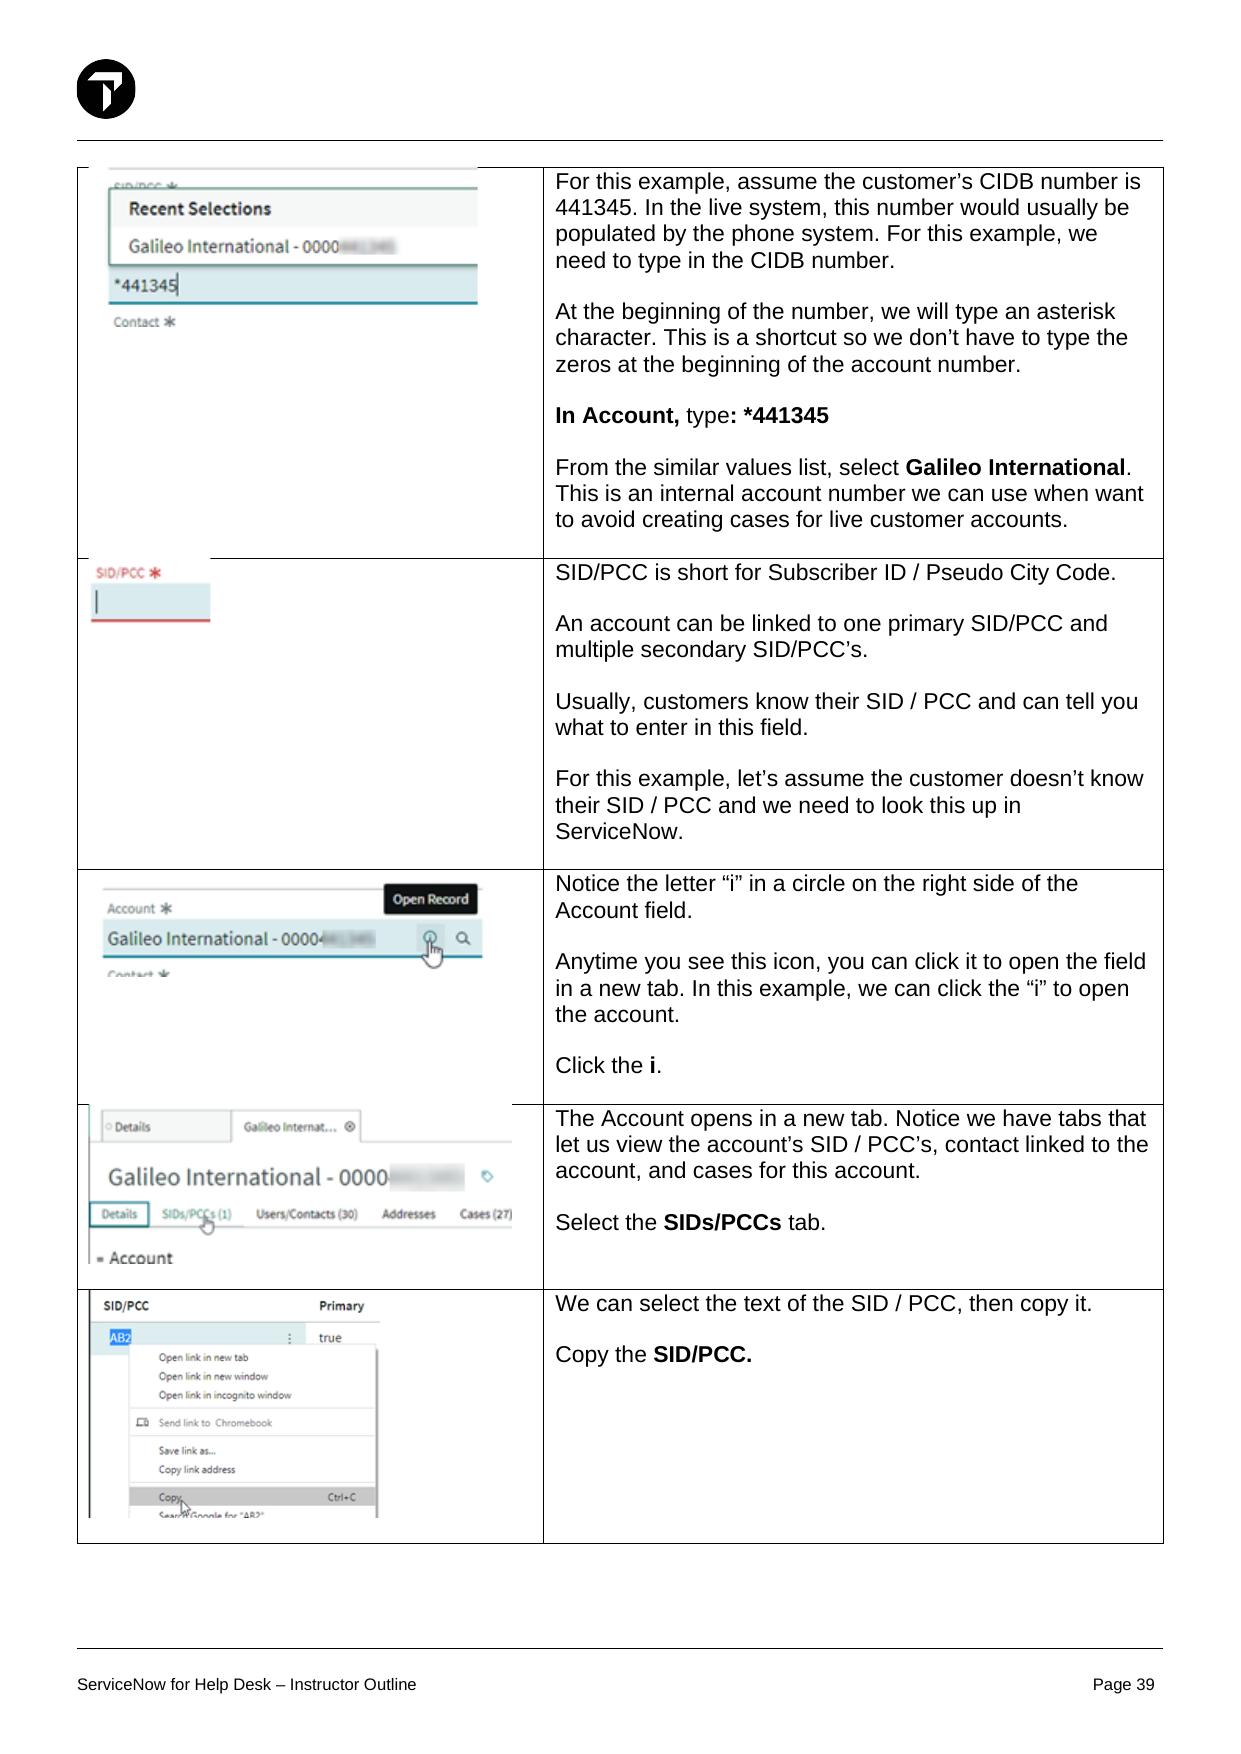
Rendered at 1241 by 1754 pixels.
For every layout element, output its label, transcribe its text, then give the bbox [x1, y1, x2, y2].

picture [88, 558, 211, 629]
table_cell Notice the letter “i” in a circle on the right side of the Account field. Anytime you see this icon, you can click it to open the field in a new tab. In this example, we can click the “i” to open the account. Click the i. [544, 870, 1163, 1103]
table_cell SID/PCC is short for Subscriber ID / Pseudo City Code. An account can be linked to one primary SID/PCC and multiple secondary SID/PCC’s. Usually, customers know their SID / PCC and can tell you what to enter in this field. For this example, let’s assume the customer doesn’t know their SID / PCC and we need to look this up in ServiceNow. [544, 559, 1163, 869]
table_header [78, 168, 543, 557]
table_cell [78, 870, 543, 1103]
picture [88, 1290, 381, 1518]
picture [76, 59, 136, 119]
table_cell We can select the text of the SID / PCC, then copy it. Copy the SID/PCC. [544, 1290, 1163, 1543]
table_header For this example, assume the customer’s CIDB number is 441345. In the live system, this number would usually be populated by the phone system. For this example, we need to type in the CIDB number. At the beginning of the number, we will type an asterisk character. This is a shortcut so we don’t have to type the zeros at the beginning of the account number. In Account, type: *441345 From the similar values list, select Galileo International. This is an internal account number we can use when want to avoid creating cases for live customer accounts. [544, 168, 1163, 557]
table_cell The Account opens in a new tab. Notice we have tabs that let us view the account’s SID / PCC’s, contact linked to the account, and cases for this account. Select the SIDs/PCCs tab. [544, 1105, 1163, 1289]
table_cell [78, 1290, 543, 1543]
table_cell [78, 1105, 543, 1289]
picture [88, 167, 478, 327]
picture [88, 870, 506, 977]
table_cell [78, 559, 543, 869]
picture [88, 1104, 512, 1264]
